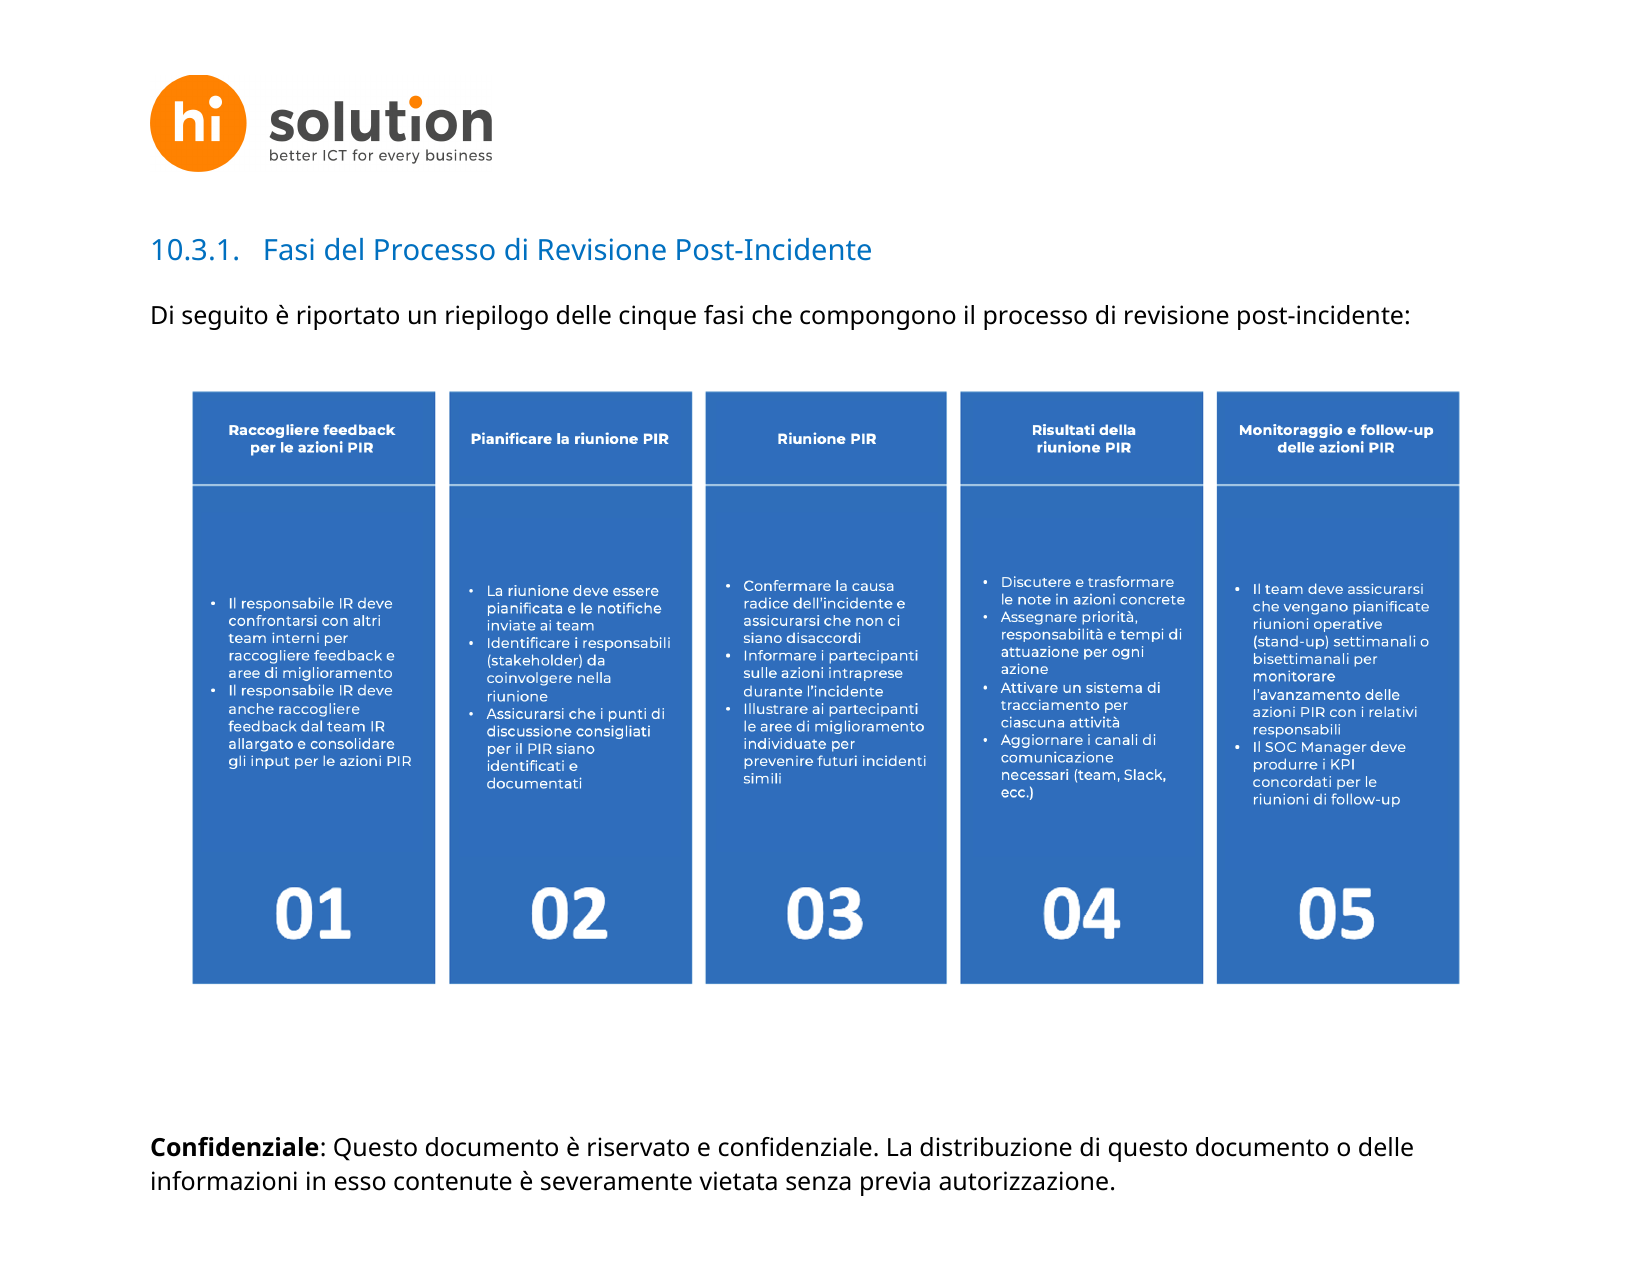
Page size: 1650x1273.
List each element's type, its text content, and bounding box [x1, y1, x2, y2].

text Di seguito è riportato un riepilogo delle cinque fasi che compongono il processo di revisione post-incidente: [150, 297, 1500, 331]
subtitle 10.3.1. Fasi del Processo di Revisione Post-Incidente [150, 229, 1500, 269]
picture [150, 75, 492, 172]
picture [188, 331, 1462, 1042]
